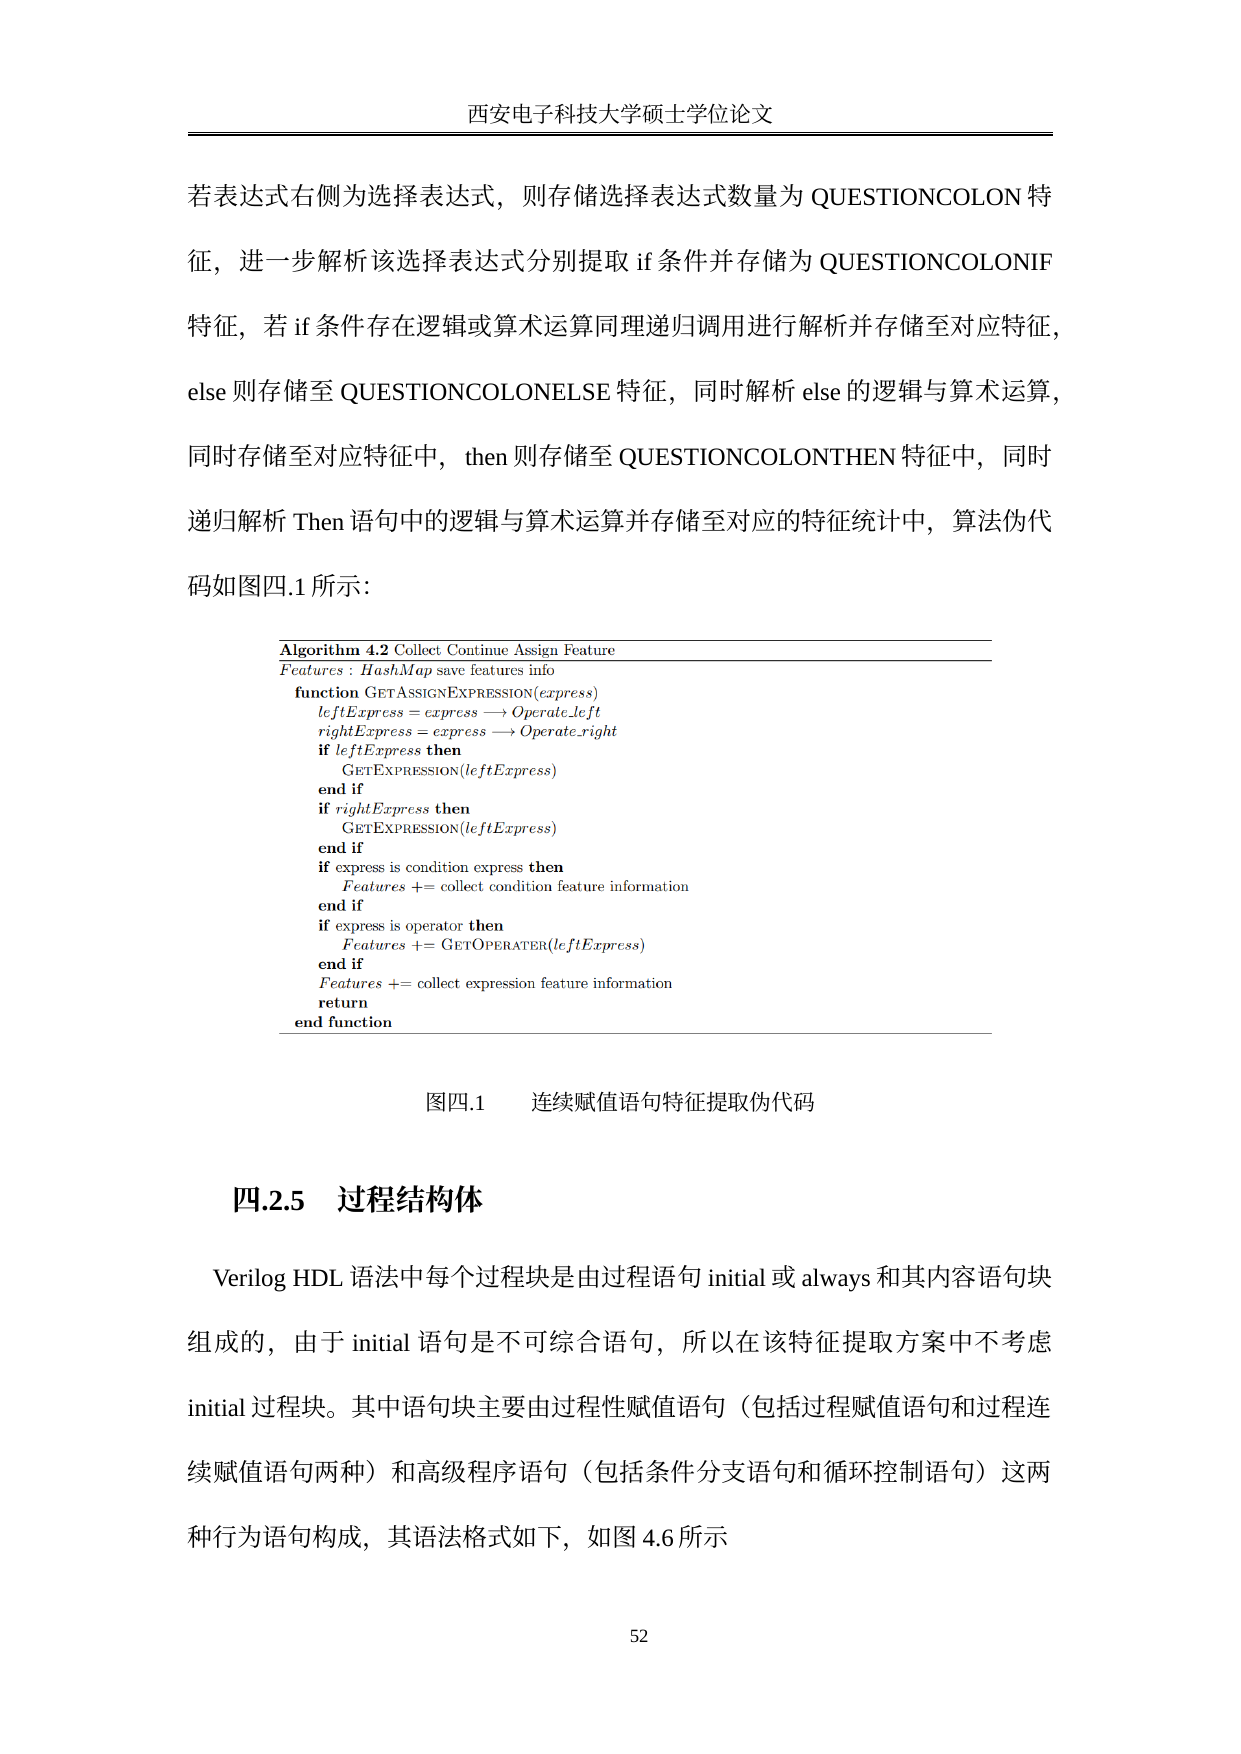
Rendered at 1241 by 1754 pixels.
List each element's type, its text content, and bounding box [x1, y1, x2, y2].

subtitle 过程结构体 [232, 1165, 1053, 1230]
picture [250, 617, 1040, 1062]
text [187, 162, 1053, 617]
text Verilog HDL语法中每个过程块是由过程语句initial或always和其内容语句块组成的，由于initial语句是不可综合语句，所以在该特征提取方案中不考虑initial过程块。其中语句块主要由过程性赋值语句（包括过程赋值语句和过程连续赋值语句两种）和高级程序语句（包括条件分支语句和循环控制语句）这两种行为语句构成，其语法格式如下，如图4.6所示 [187, 1243, 1053, 1568]
text 连续赋值语句特征提取伪代码 [187, 1084, 1053, 1117]
